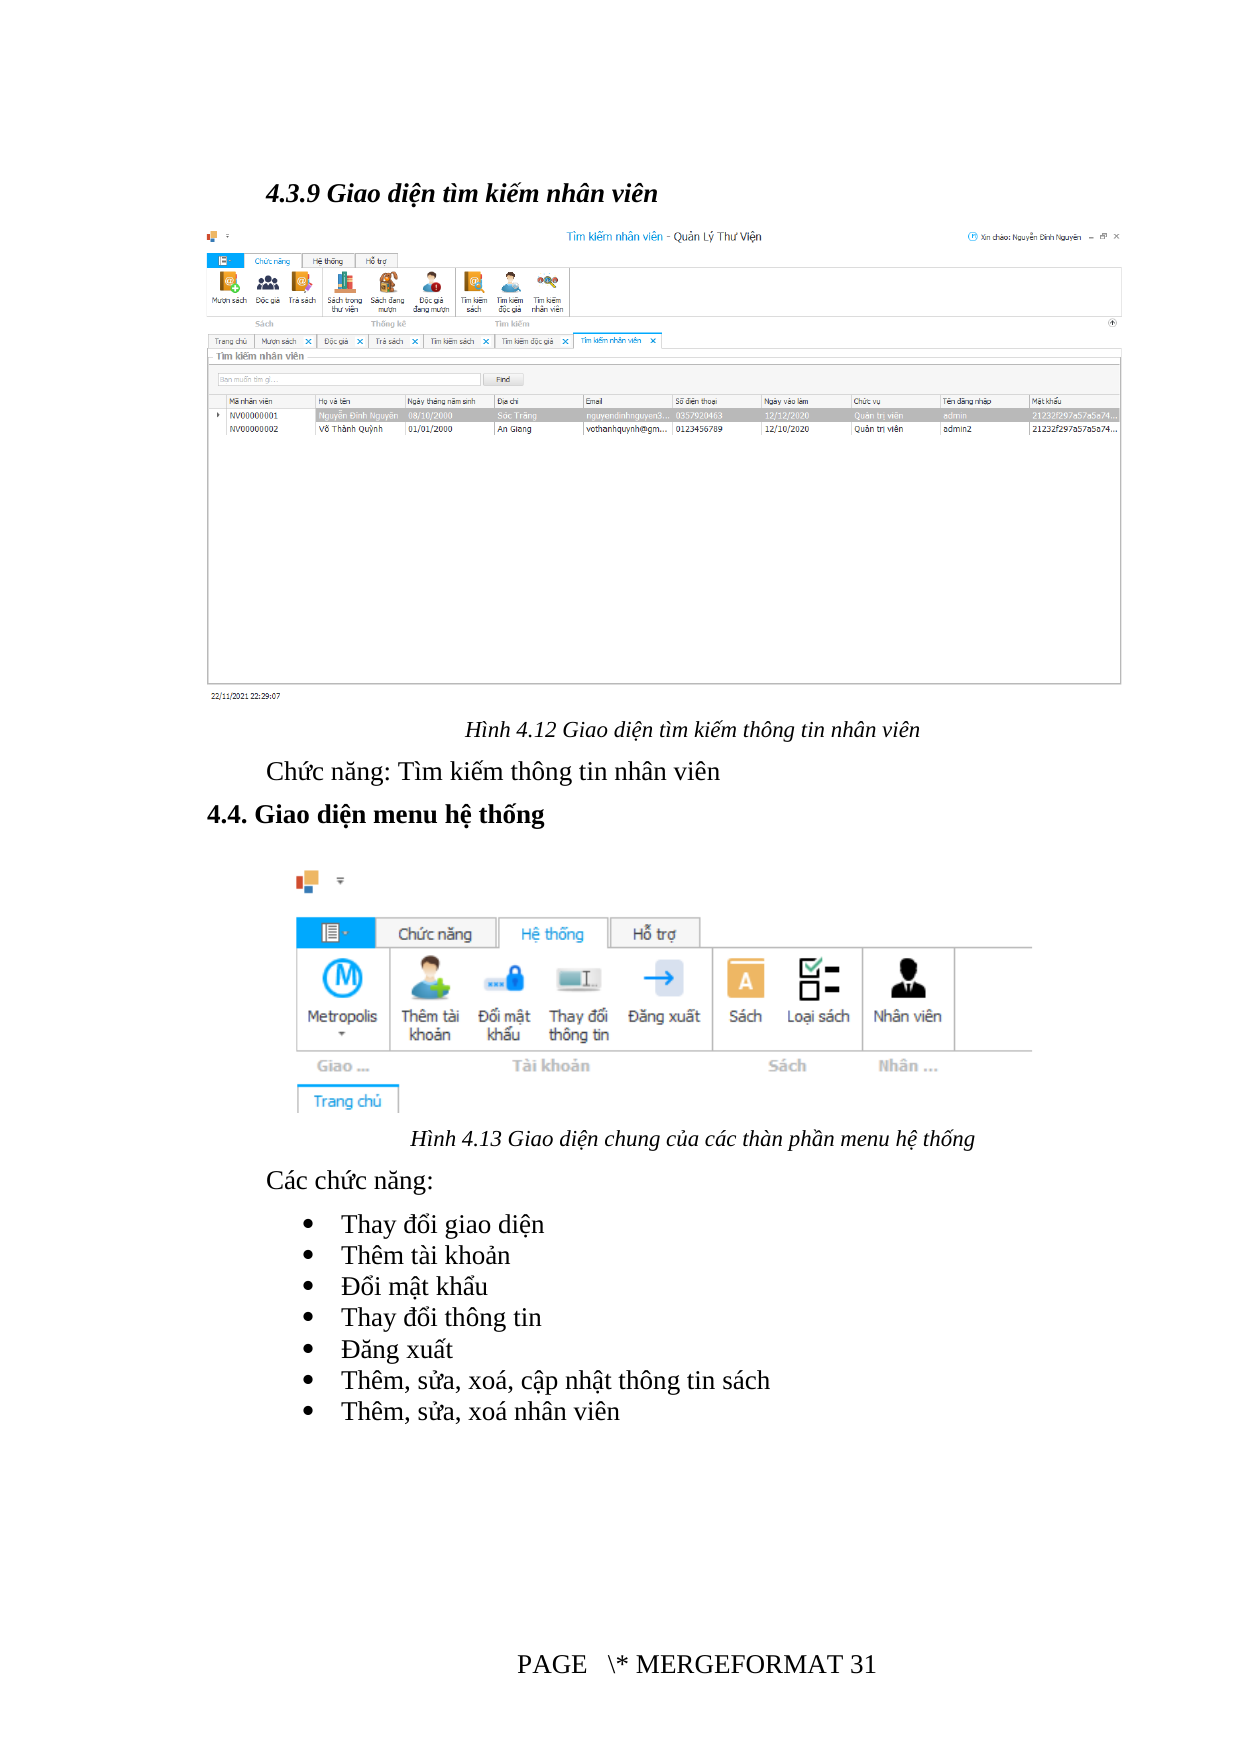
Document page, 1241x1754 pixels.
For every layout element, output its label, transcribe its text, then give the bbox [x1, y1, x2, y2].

picture [206, 220, 1122, 704]
text Chức năng: Tìm kiếm thông tin nhân viên [207, 755, 1122, 786]
list Thêm tài khoản [303, 1239, 1122, 1270]
picture [219, 257, 226, 265]
list Thêm, sửa, xoá nhân viên [303, 1395, 1122, 1426]
picture [322, 923, 339, 942]
list Thay đổi giao diện [303, 1208, 1122, 1239]
text Các chức năng: [207, 1164, 1122, 1195]
picture [296, 848, 1033, 1113]
list Thay đổi thông tin [303, 1301, 1122, 1333]
subtitle 4.3.9 Giao diện tìm kiếm nhân viên [207, 177, 1122, 208]
text Hình 4.12 Giao diện tìm kiếm thông tin nhân viên [207, 716, 1122, 742]
list Đăng xuất [303, 1333, 1122, 1364]
subtitle 4.4. Giao diện menu hệ thống [207, 798, 1122, 829]
list Thêm, sửa, xoá, cập nhật thông tin sách [303, 1364, 1122, 1395]
list Đổi mật khẩu [303, 1270, 1122, 1301]
text Hình 4.13 Giao diện chung của các thàn phần menu hệ thống [207, 1125, 1122, 1152]
